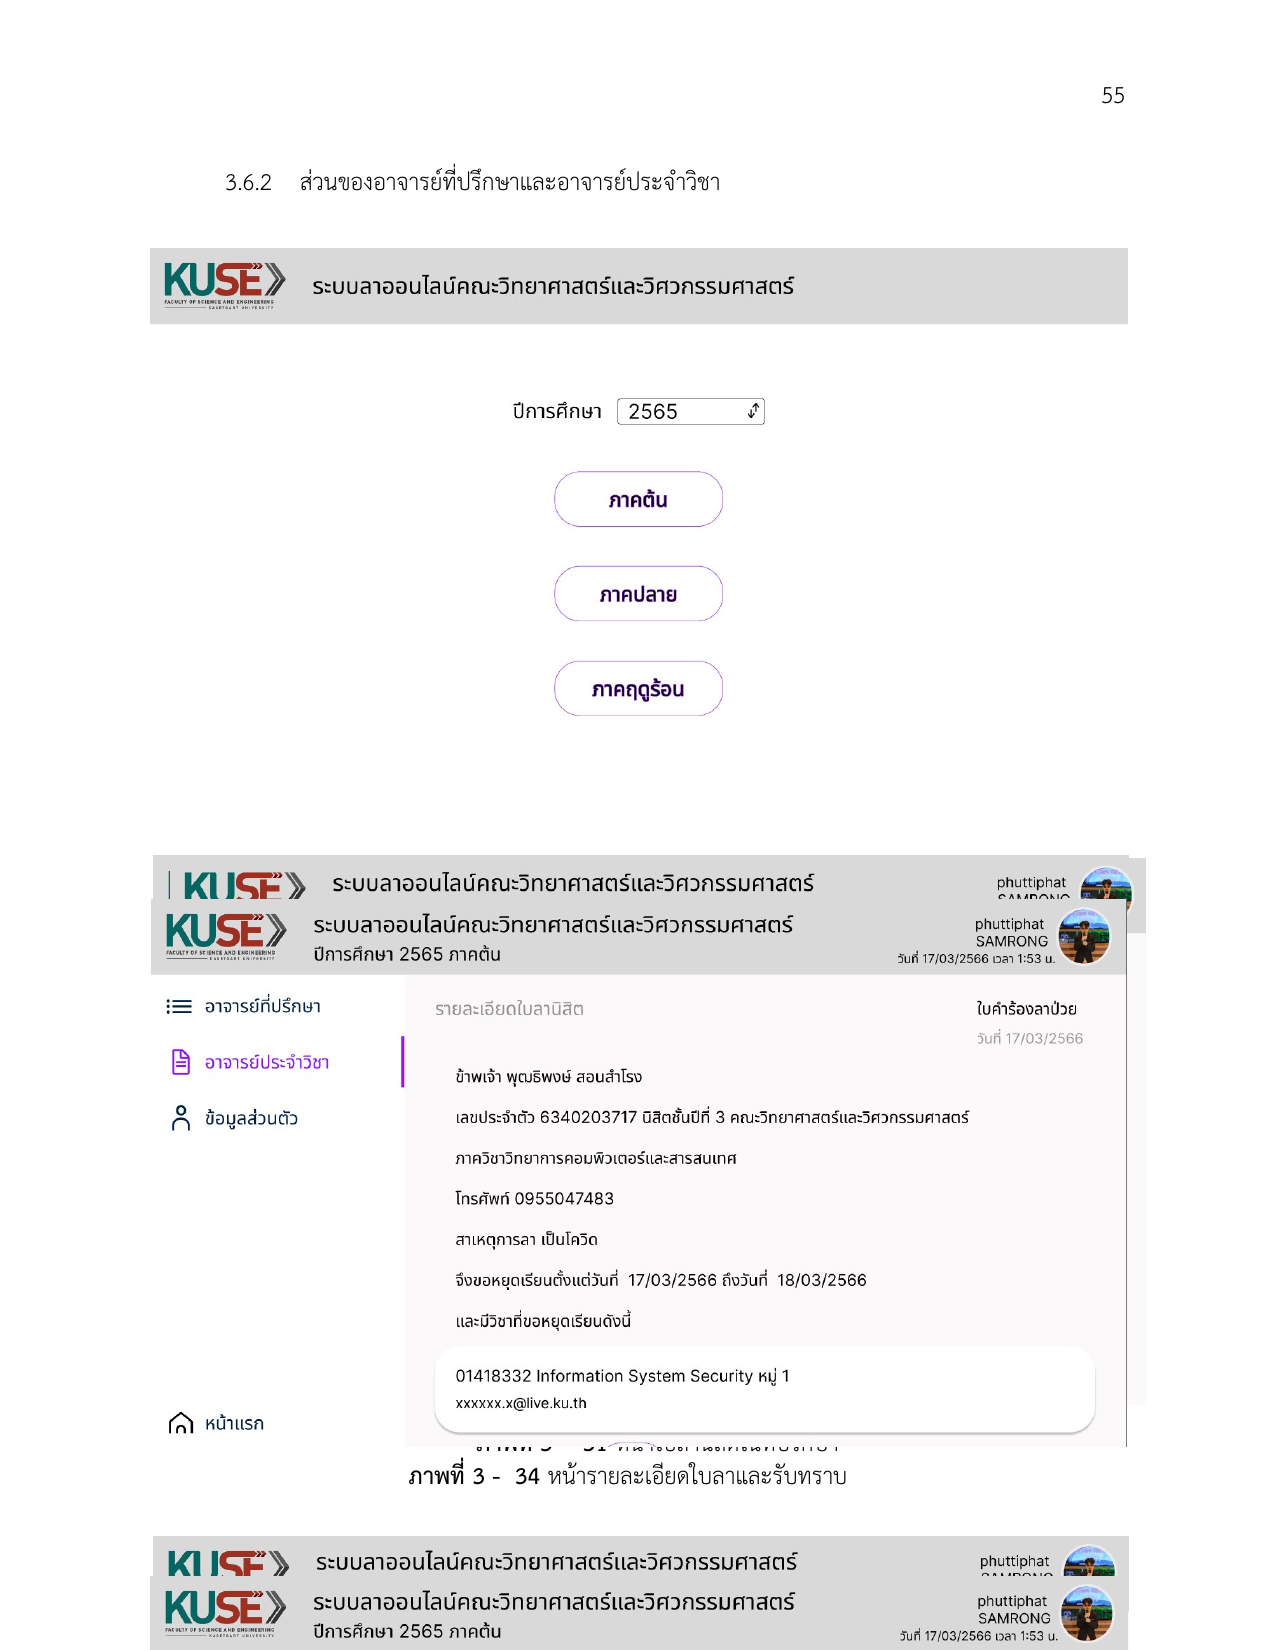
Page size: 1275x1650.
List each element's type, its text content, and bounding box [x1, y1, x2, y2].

picture [150, 248, 1128, 716]
list ส่วนของอาจารย์ที่ปรึกษาและอาจารย์ประจำวิชา [225, 162, 1125, 206]
picture [151, 855, 1146, 1447]
picture [150, 1536, 1129, 1650]
